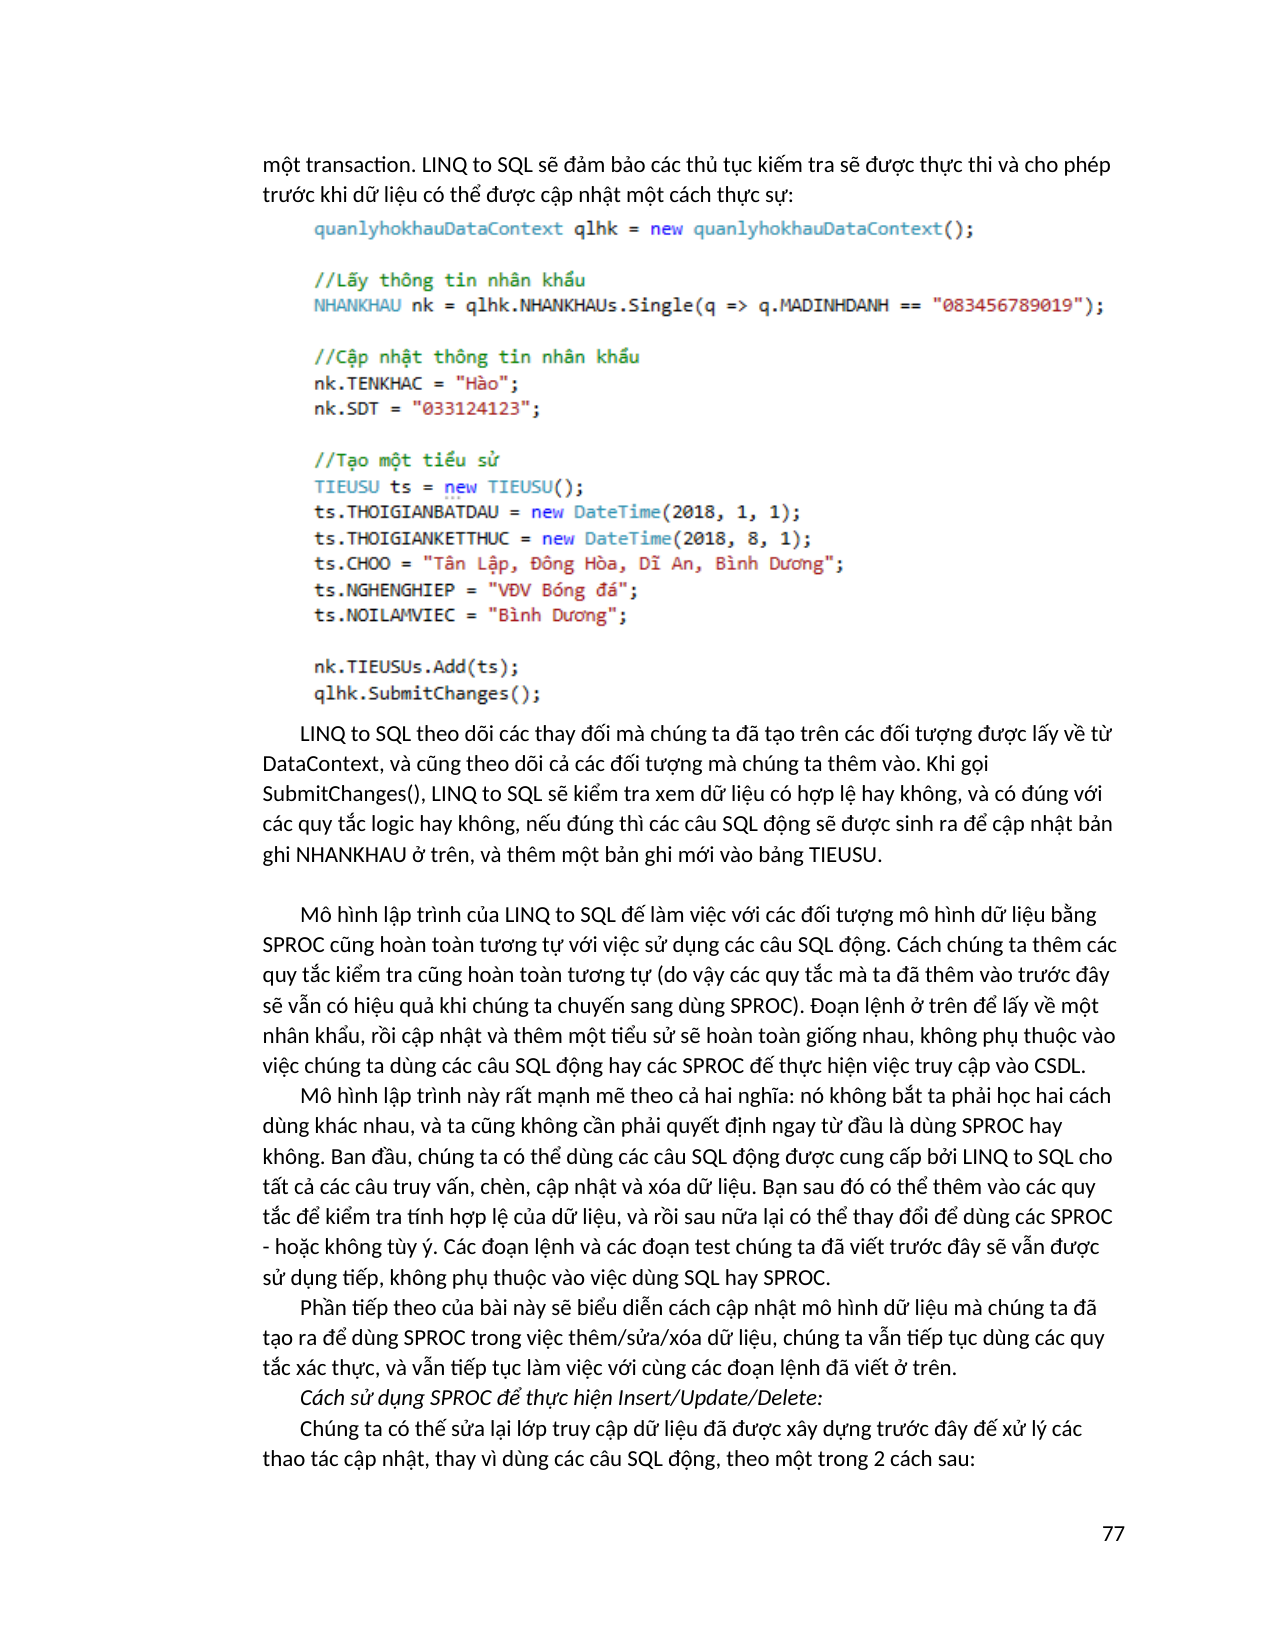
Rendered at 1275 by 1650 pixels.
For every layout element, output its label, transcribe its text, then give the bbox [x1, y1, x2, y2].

list Chúng ta có thế sửa lại lớp truy cập dữ liệu đã được xây dựng trước đây đế xử lý các thao tác cập nhật, thay vì dùng các câu SQL động, theo một trong 2 cách sau: [262, 1414, 1125, 1472]
list Cách sử dụng SPROC để thực hiện Insert/Update/Delete: [262, 1383, 1125, 1412]
list Phần tiếp theo của bài này sẽ biểu diễn cách cập nhật mô hình dữ liệu mà chúng ta đã tạo ra để dùng SPROC trong việc thêm/sửa/xóa dữ liệu, chúng ta vẫn tiếp tục dùng các quy tắc xác thực, và vẫn tiếp tục làm việc với cùng các đoạn lệnh đã viết ở trên. [262, 1293, 1125, 1381]
list Mô hình lập trình của LINQ to SQL đế làm việc với các đối tượng mô hình dữ liệu bằng SPROC cũng hoàn toàn tương tự với việc sử dụng các câu SQL động. Cách chúng ta thêm các quy tắc kiểm tra cũng hoàn toàn tương tự (do vậy các quy tắc mà ta đã thêm vào trước đây sẽ vẫn có hiệu quả khi chúng ta chuyến sang dùng SPROC). Đoạn lệnh ở trên để lấy về một nhân khẩu, rồi cập nhật và thêm một tiểu sử sẽ hoàn toàn giống nhau, không phụ thuộc vào việc chúng ta dùng các câu SQL động hay các SPROC đế thực hiện việc truy cập vào CSDL. [262, 900, 1125, 1079]
list LINQ to SQL theo dõi các thay đối mà chúng ta đã tạo trên các đối tượng được lấy về từ DataContext, và cũng theo dõi cả các đối tượng mà chúng ta thêm vào. Khi gọi SubmitChanges(), LINQ to SQL sẽ kiểm tra xem dữ liệu có hợp lệ hay không, và có đúng với các quy tắc logic hay không, nếu đúng thì các câu SQL động sẽ được sinh ra để cập nhật bản ghi NHANKHAU ở trên, và thêm một bản ghi mới vào bảng TIEUSU. [262, 719, 1125, 868]
picture [300, 210, 1124, 717]
list Mô hình lập trình này rất mạnh mẽ theo cả hai nghĩa: nó không bắt ta phải học hai cách dùng khác nhau, và ta cũng không cần phải quyết định ngay từ đầu là dùng SPROC hay không. Ban đầu, chúng ta có thể dùng các câu SQL động được cung cấp bởi LINQ to SQL cho tất cả các câu truy vấn, chèn, cập nhật và xóa dữ liệu. Bạn sau đó có thể thêm vào các quy tắc để kiểm tra tính hợp lệ của dữ liệu, và rồi sau nữa lại có thể thay đổi để dùng các SPROC - hoặc không tùy ý. Các đoạn lệnh và các đoạn test chúng ta đã viết trước đây sẽ vẫn được sử dụng tiếp, không phụ thuộc vào việc dùng SQL hay SPROC. [262, 1081, 1125, 1291]
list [262, 150, 1125, 208]
